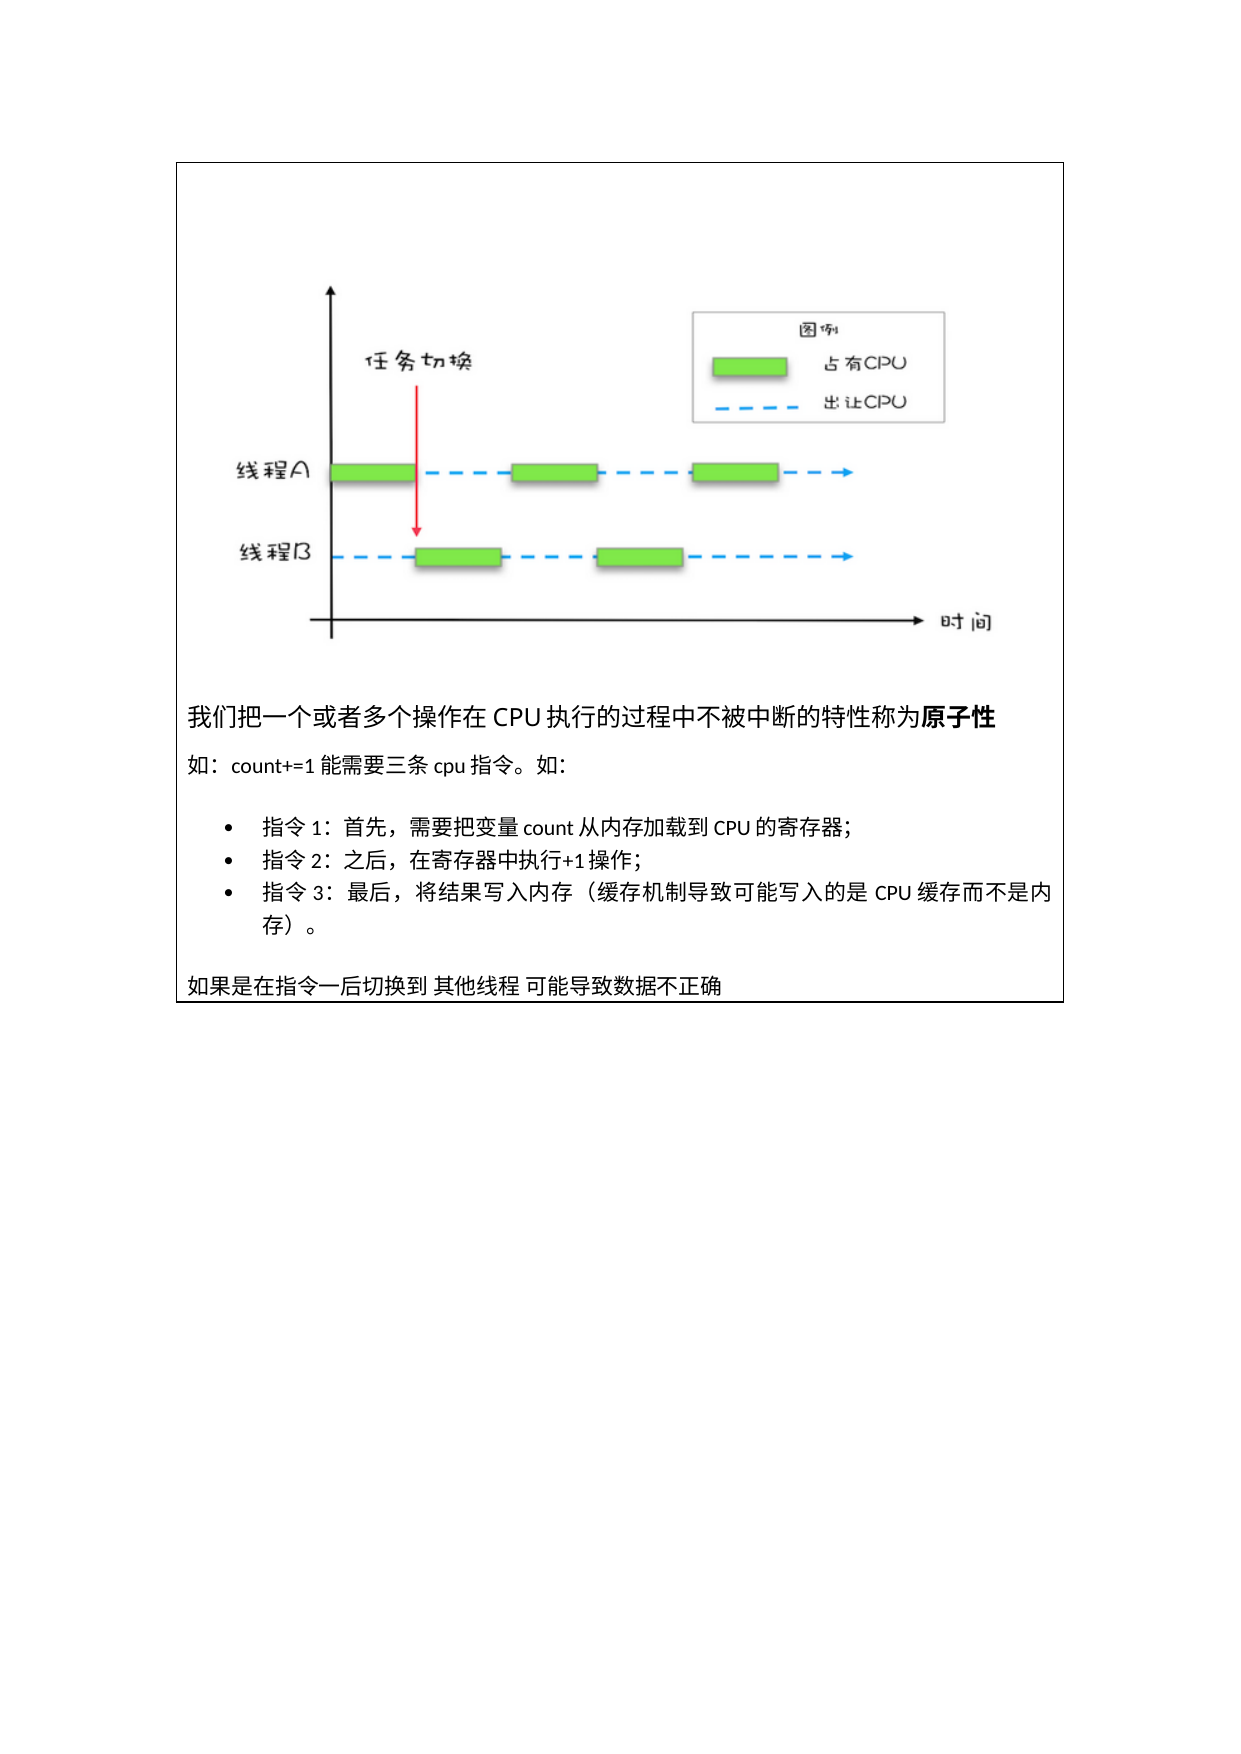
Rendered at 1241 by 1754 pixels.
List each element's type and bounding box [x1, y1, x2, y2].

picture [187, 178, 1053, 668]
table_header [177, 163, 1063, 1001]
